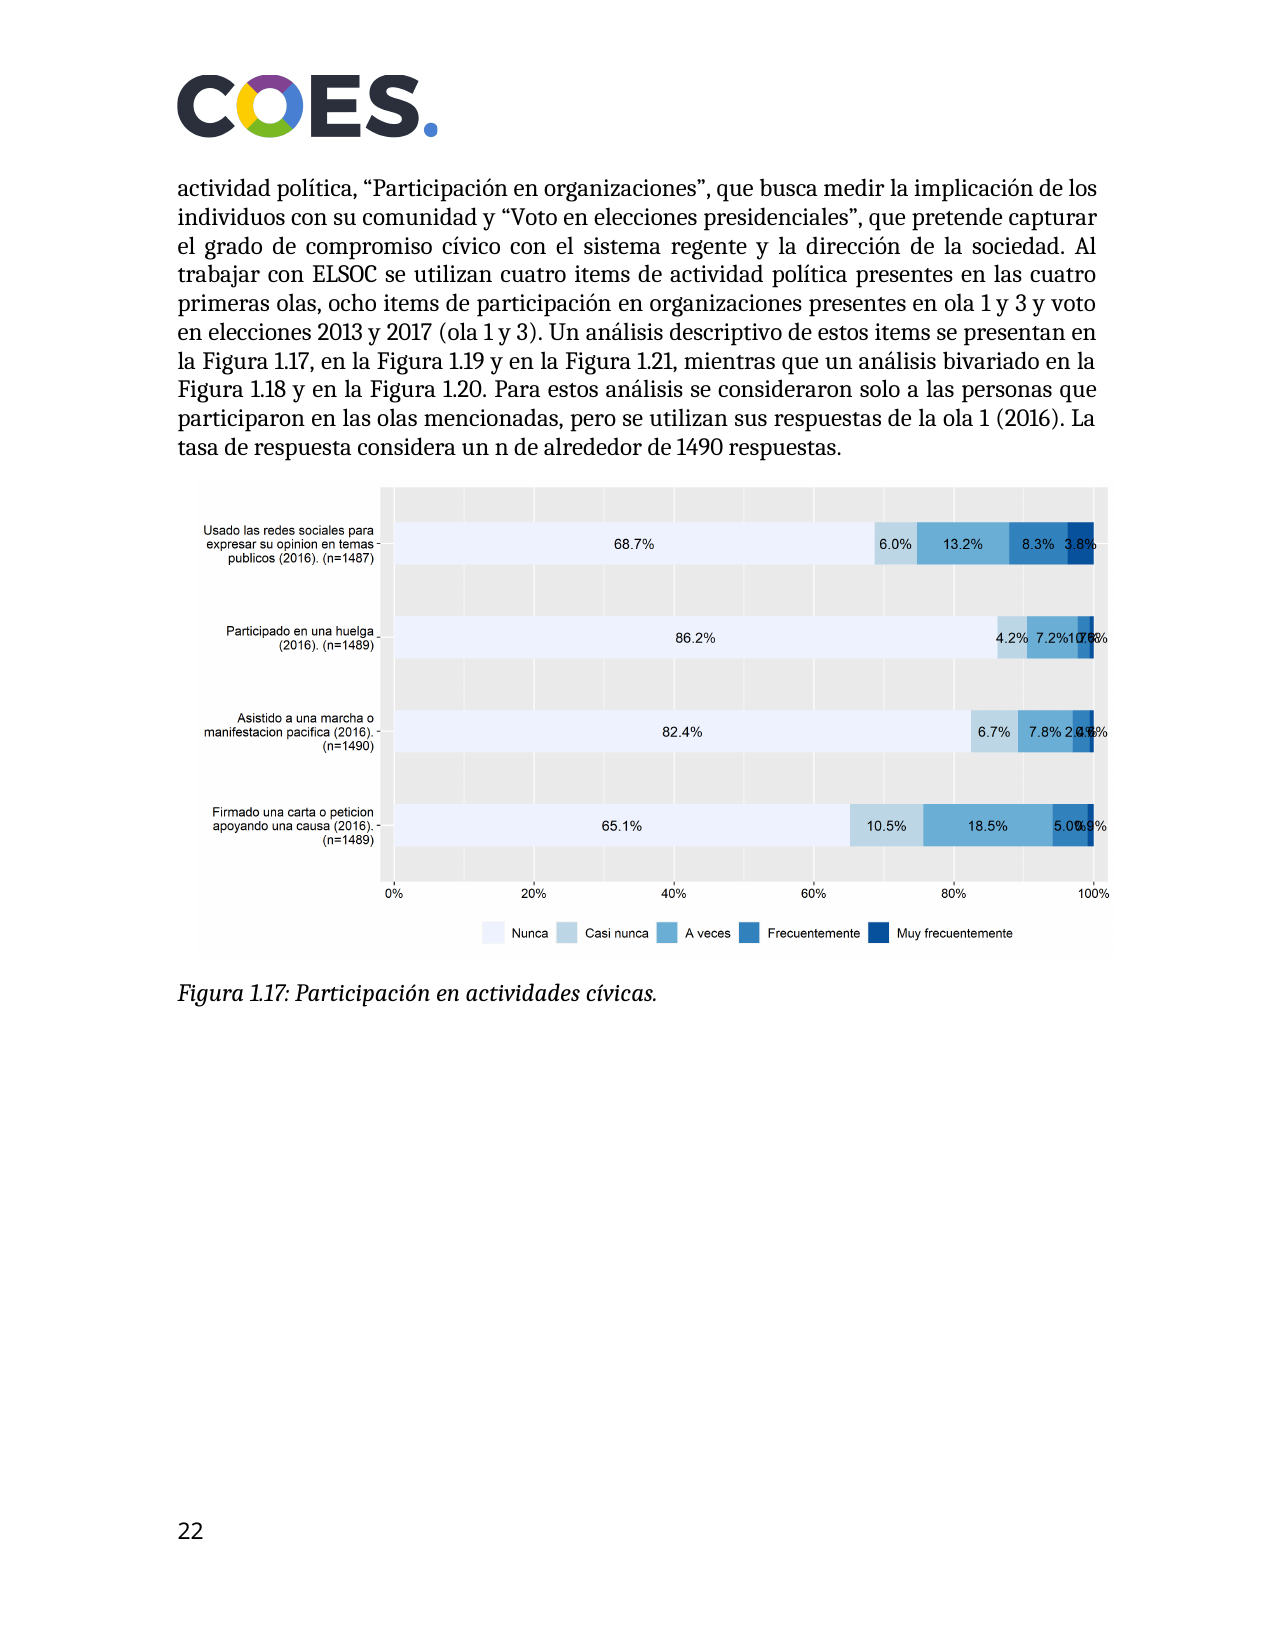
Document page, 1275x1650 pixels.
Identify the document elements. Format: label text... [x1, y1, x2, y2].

picture [177, 75, 438, 146]
text Figura 1.17: Participación en actividades cívicas. [177, 979, 1098, 1007]
picture [196, 480, 1115, 958]
